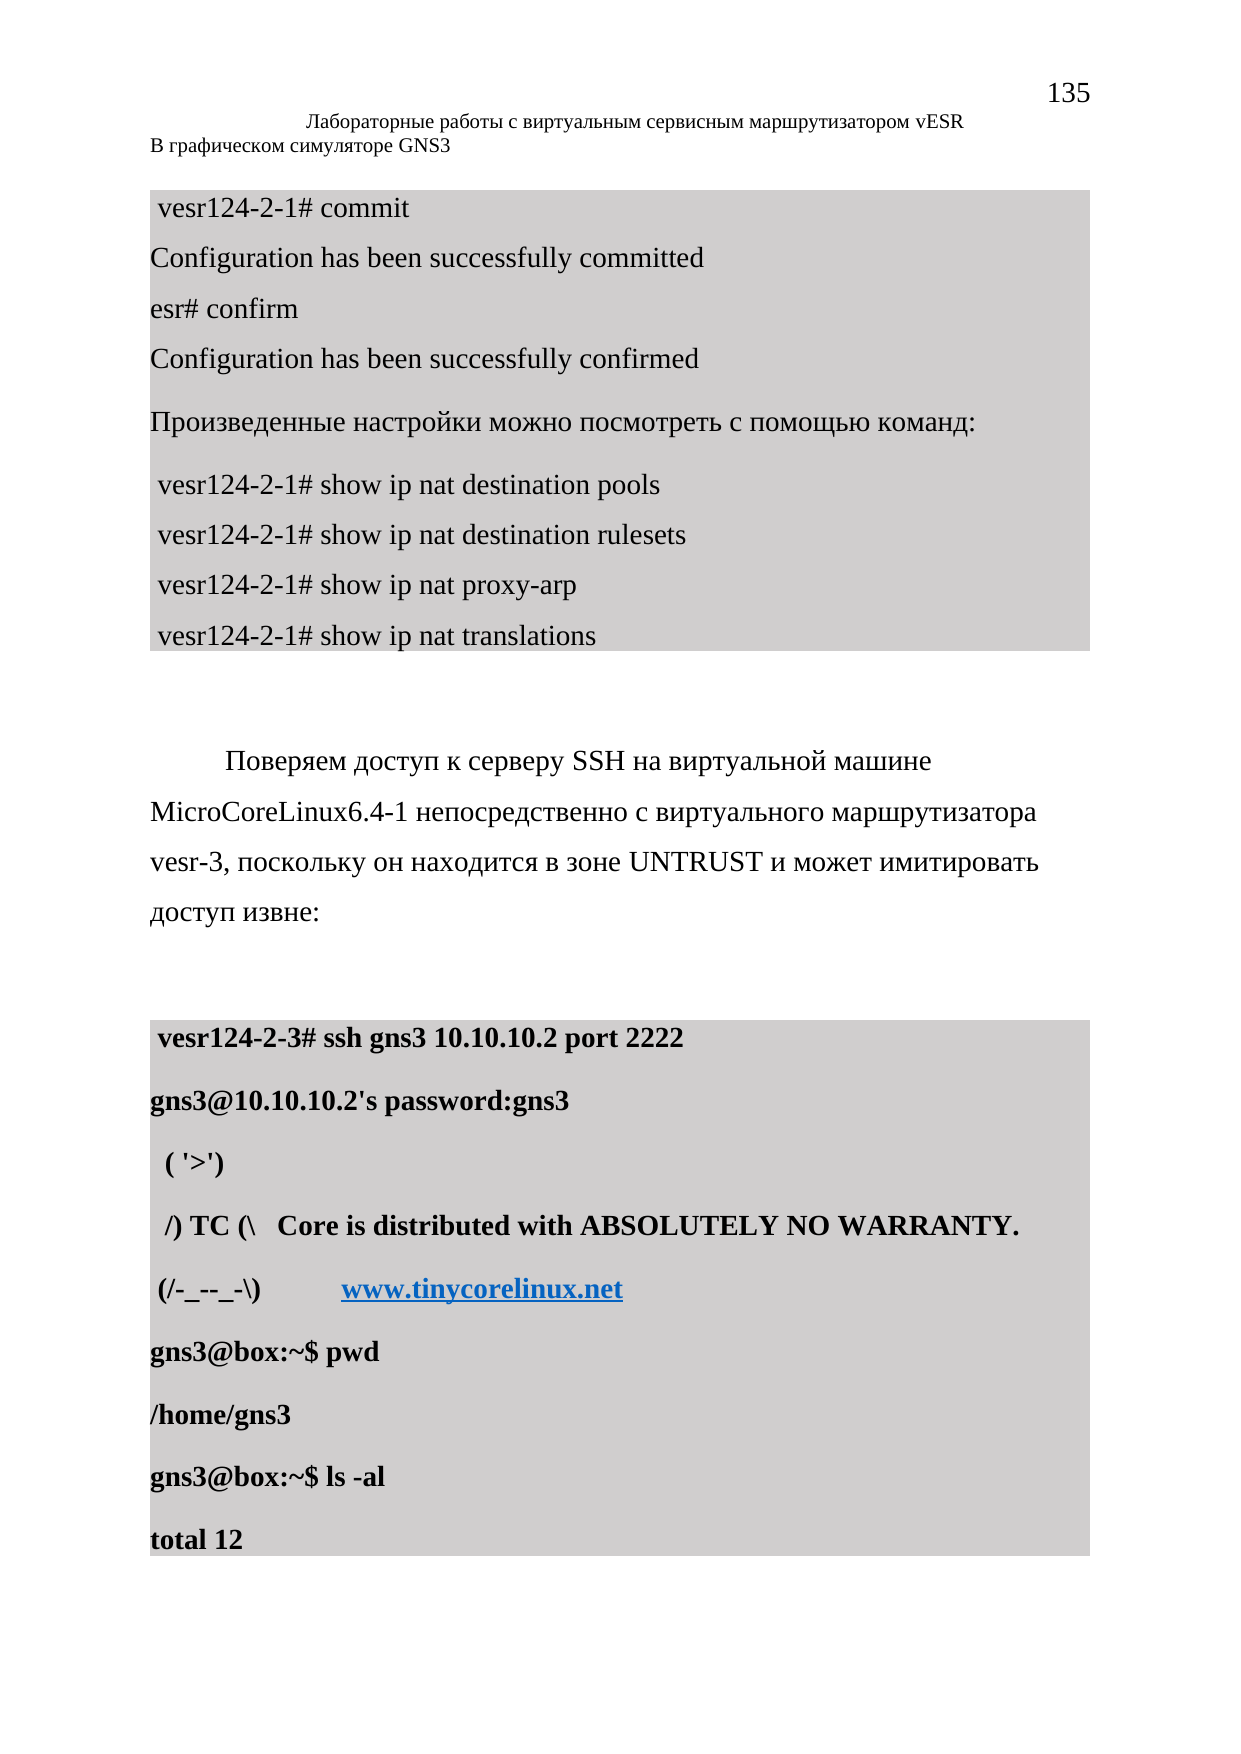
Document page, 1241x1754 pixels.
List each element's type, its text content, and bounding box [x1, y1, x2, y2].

text gns3@box:~$ ls -al [150, 1459, 1090, 1493]
text Поверяем доступ к серверу SSH на виртуальной машине MicroCoreLinux6.4-1 непосредственно с виртуального маршрутизатора vesr-3, поскольку он находится в зоне UNTRUST и может имитировать доступ извне: [150, 743, 1090, 928]
text vesr124-2-1# show ip nat destination pools vesr124-2-1# show ip nat destination rulesets vesr124-2-1# show ip nat proxy-arp vesr124-2-1# show ip nat translations [150, 467, 1090, 651]
text total 12 [150, 1522, 1090, 1556]
text /) TC (\ Core is distributed with ABSOLUTELY NO WARRANTY. [150, 1208, 1090, 1242]
text /home/gns3 [150, 1397, 1090, 1430]
text gns3@10.10.10.2's password:gns3 [150, 1083, 1090, 1116]
text ( '>') [150, 1146, 1090, 1179]
text vesr124-2-1# commit Configuration has been successfully committed esr# confirm Configuration has been successfully confirmed [150, 190, 1090, 375]
text Произведенные настройки можно посмотреть с помощью команд: [150, 404, 1090, 437]
text gns3@box:~$ pwd [150, 1334, 1090, 1367]
text vesr124-2-3# ssh gns3 10.10.10.2 port 2222 [150, 1020, 1090, 1053]
text (/-_--_-\) www.tinycorelinux.net [150, 1271, 1090, 1305]
